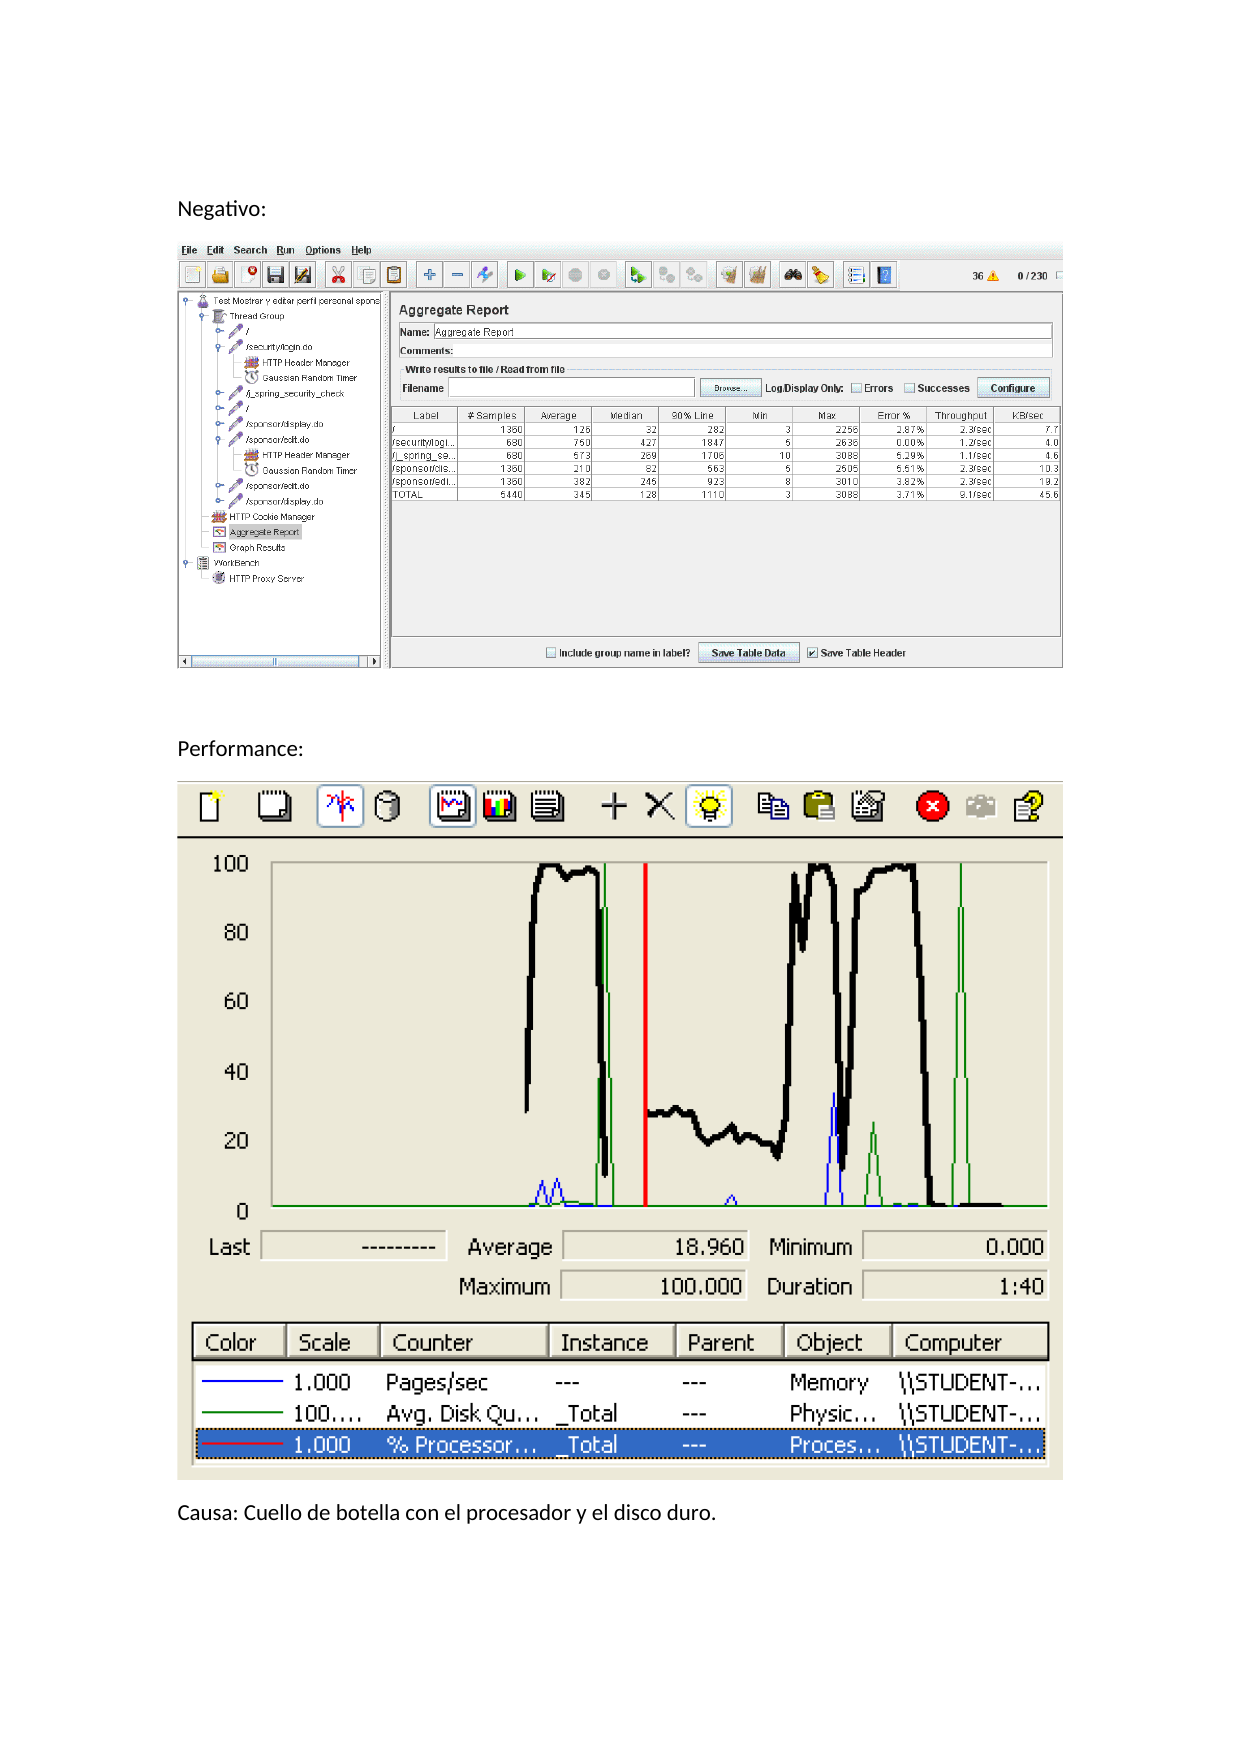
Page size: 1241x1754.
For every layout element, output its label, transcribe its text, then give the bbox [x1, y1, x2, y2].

picture [177, 241, 1063, 669]
picture [177, 781, 1063, 1480]
text Causa: Cuello de botella con el procesador y el disco duro. [177, 1498, 1063, 1527]
text Negativo: [177, 194, 1063, 222]
text Performance: [177, 734, 1063, 762]
